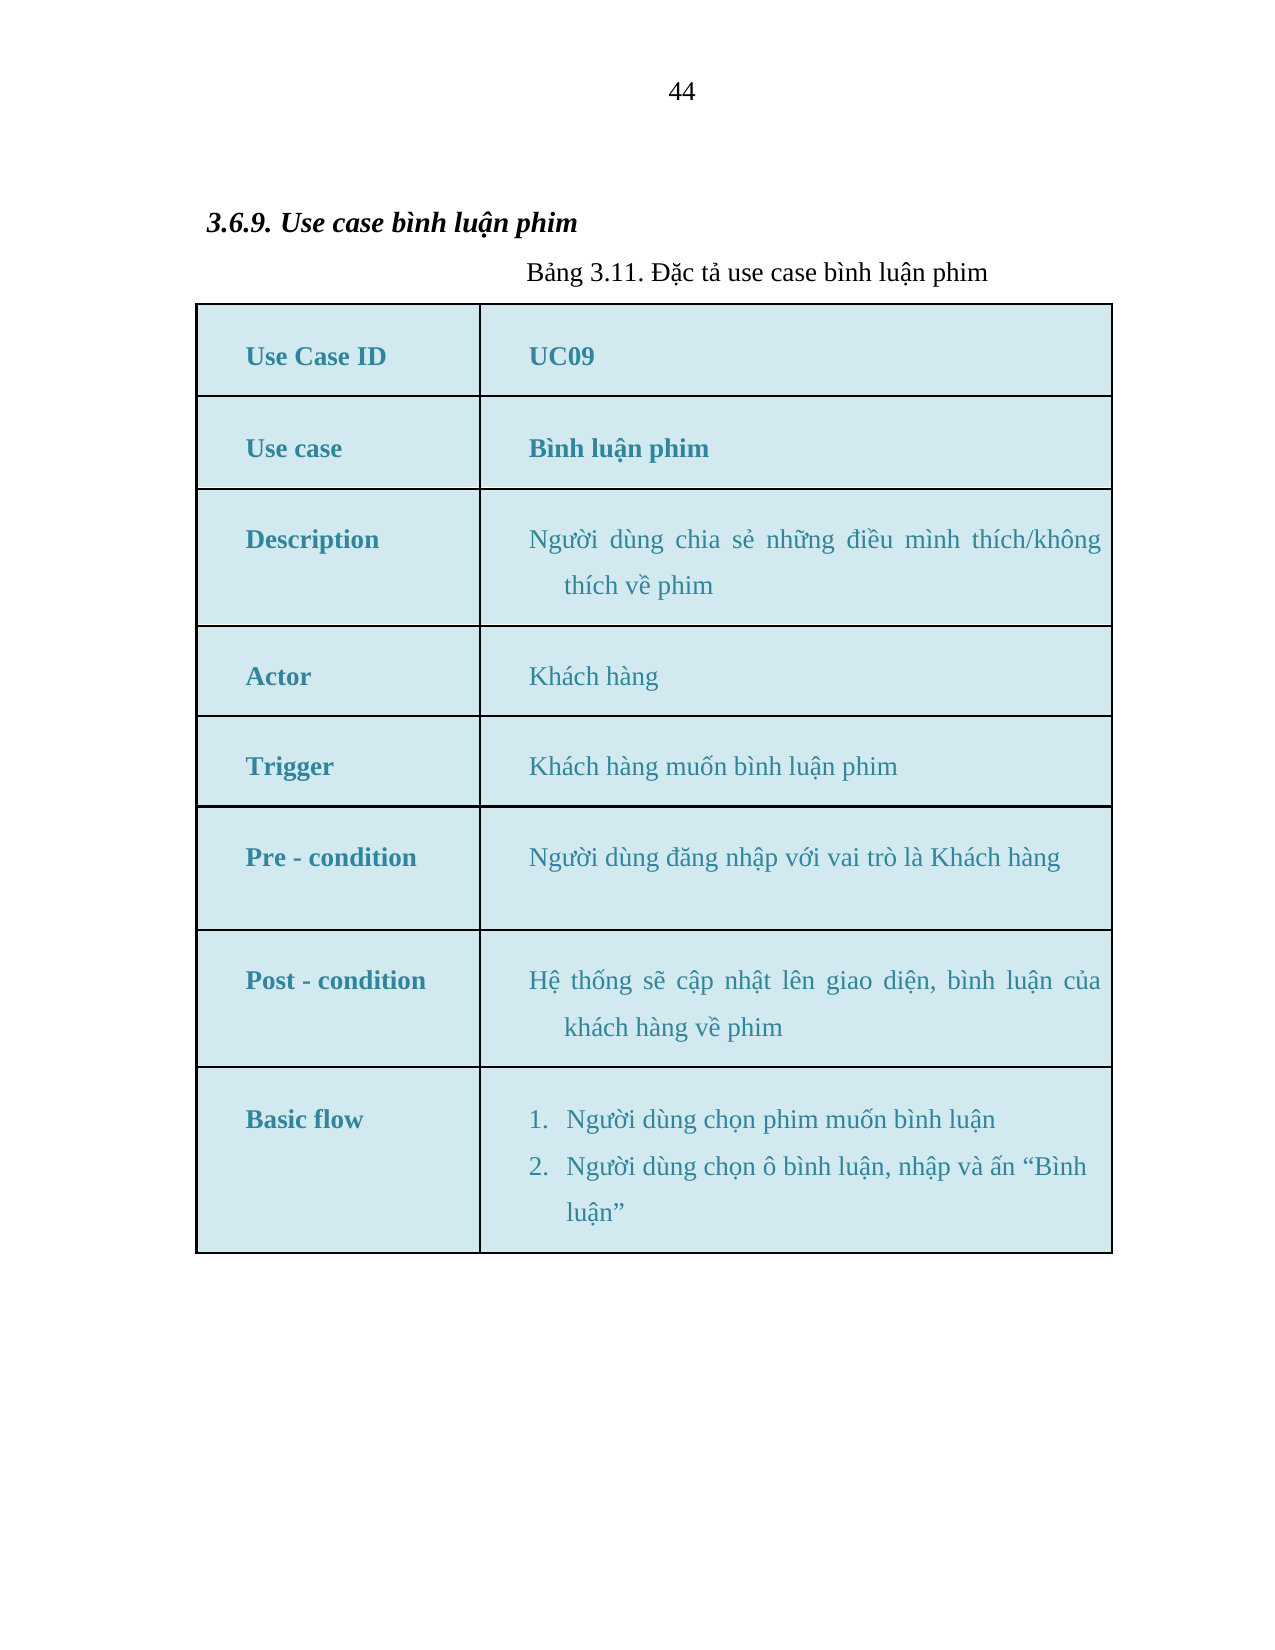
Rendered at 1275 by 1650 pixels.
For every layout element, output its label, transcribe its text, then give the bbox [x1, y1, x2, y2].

table_header Use Case ID [198, 305, 479, 395]
table_cell Actor [198, 627, 479, 715]
table_cell Post - condition [198, 931, 479, 1066]
table_cell Người dùng chọn phim muốn bình luận Người dùng chọn ô bình luận, nhập và ấn “Bình luận” [481, 1068, 1111, 1252]
table_cell Trigger [198, 717, 479, 805]
table_cell Bình luận phim [481, 397, 1111, 487]
table_header UC09 [481, 305, 1111, 395]
table_cell Basic flow [198, 1068, 479, 1252]
text Bảng 3.11. Đặc tả use case bình luận phim [526, 256, 1179, 287]
table_cell Khách hàng [481, 627, 1111, 715]
table_cell Hệ thống sẽ cập nhật lên giao diện, bình luận của khách hàng về phim [481, 931, 1111, 1066]
table_cell Người dùng chia sẻ những điều mình thích/không thích về phim [481, 490, 1111, 624]
table_cell Người dùng đăng nhập với vai trò là Khách hàng [481, 808, 1111, 929]
table_cell Use case [198, 397, 479, 487]
table_cell Khách hàng muốn bình luận phim [481, 717, 1111, 805]
subtitle Use case bình luận phim [207, 205, 1179, 239]
table_cell Description [198, 490, 479, 624]
table_cell Pre - condition [198, 808, 479, 929]
